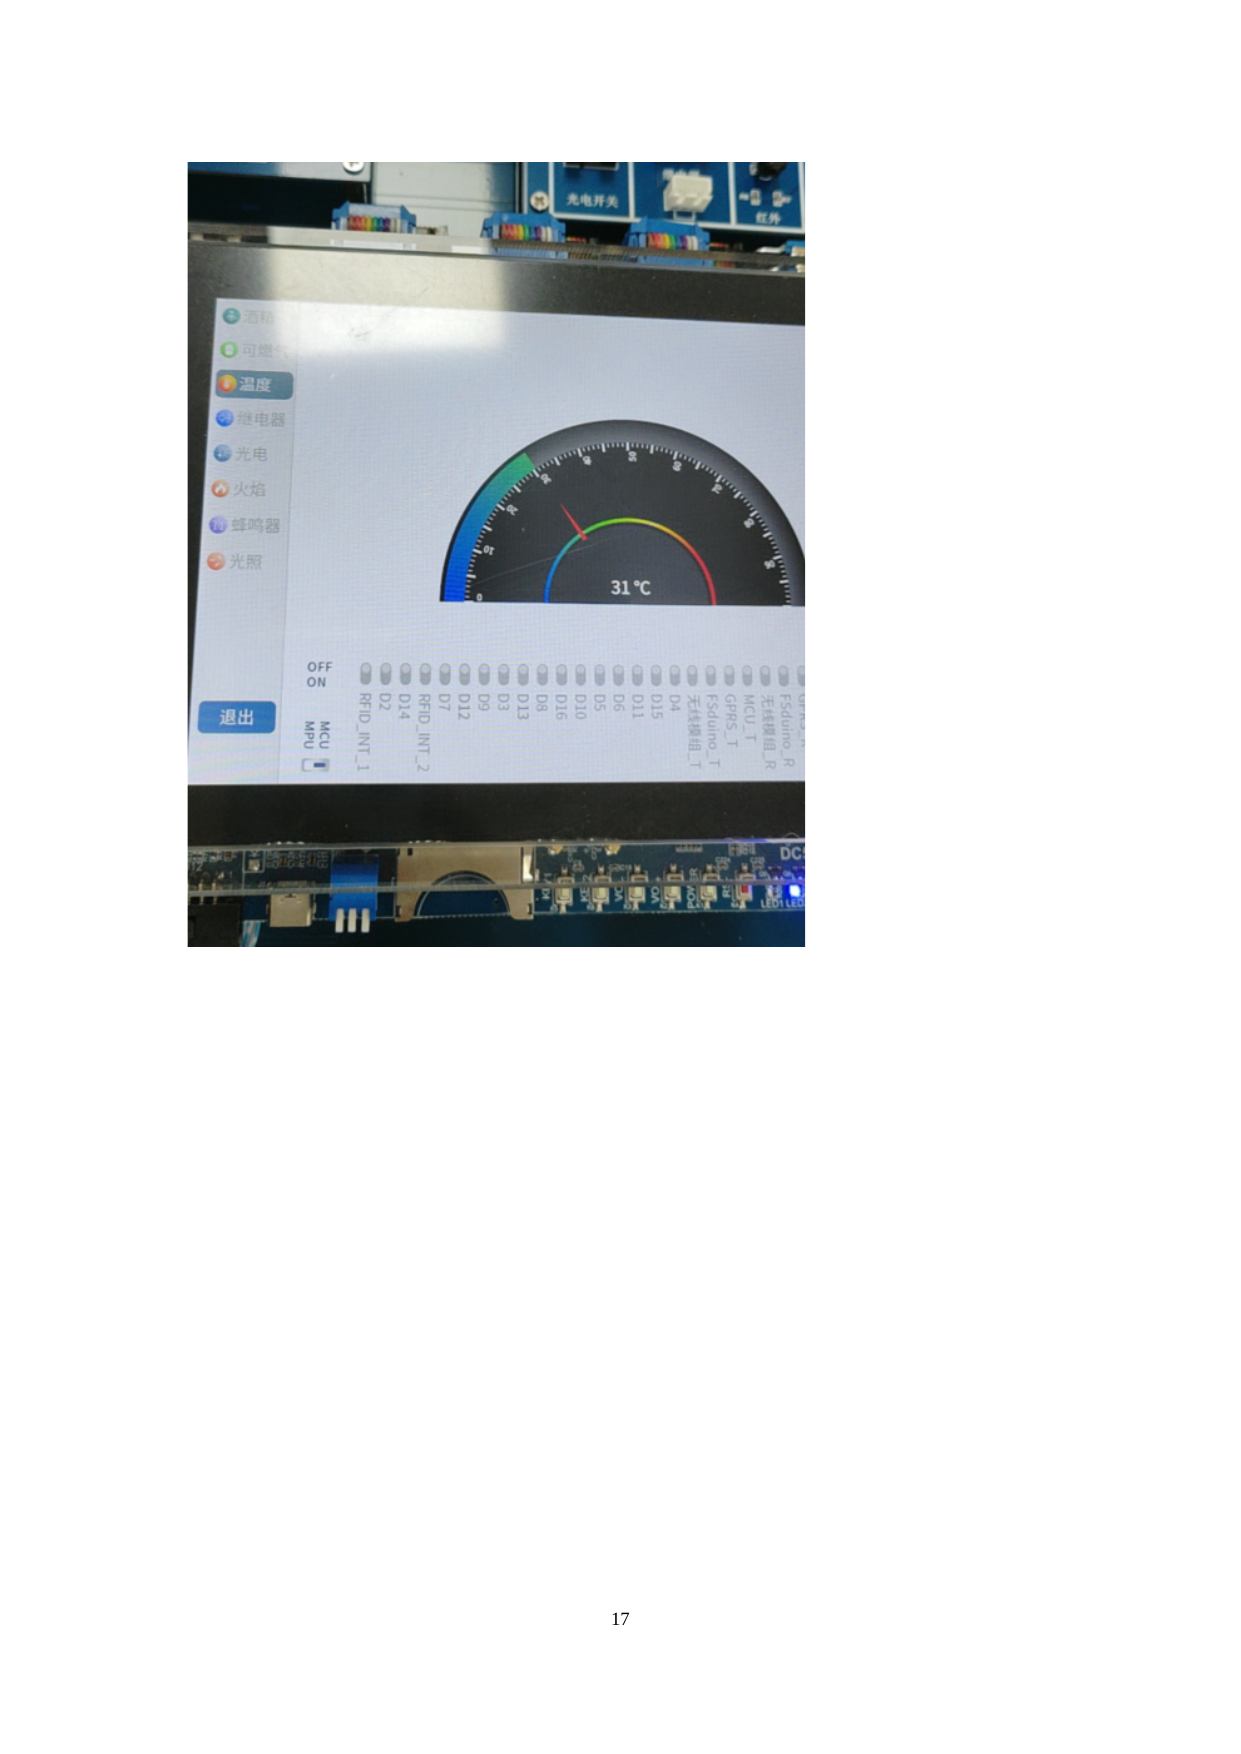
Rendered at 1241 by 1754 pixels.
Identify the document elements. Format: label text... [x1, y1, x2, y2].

picture [187, 162, 805, 947]
